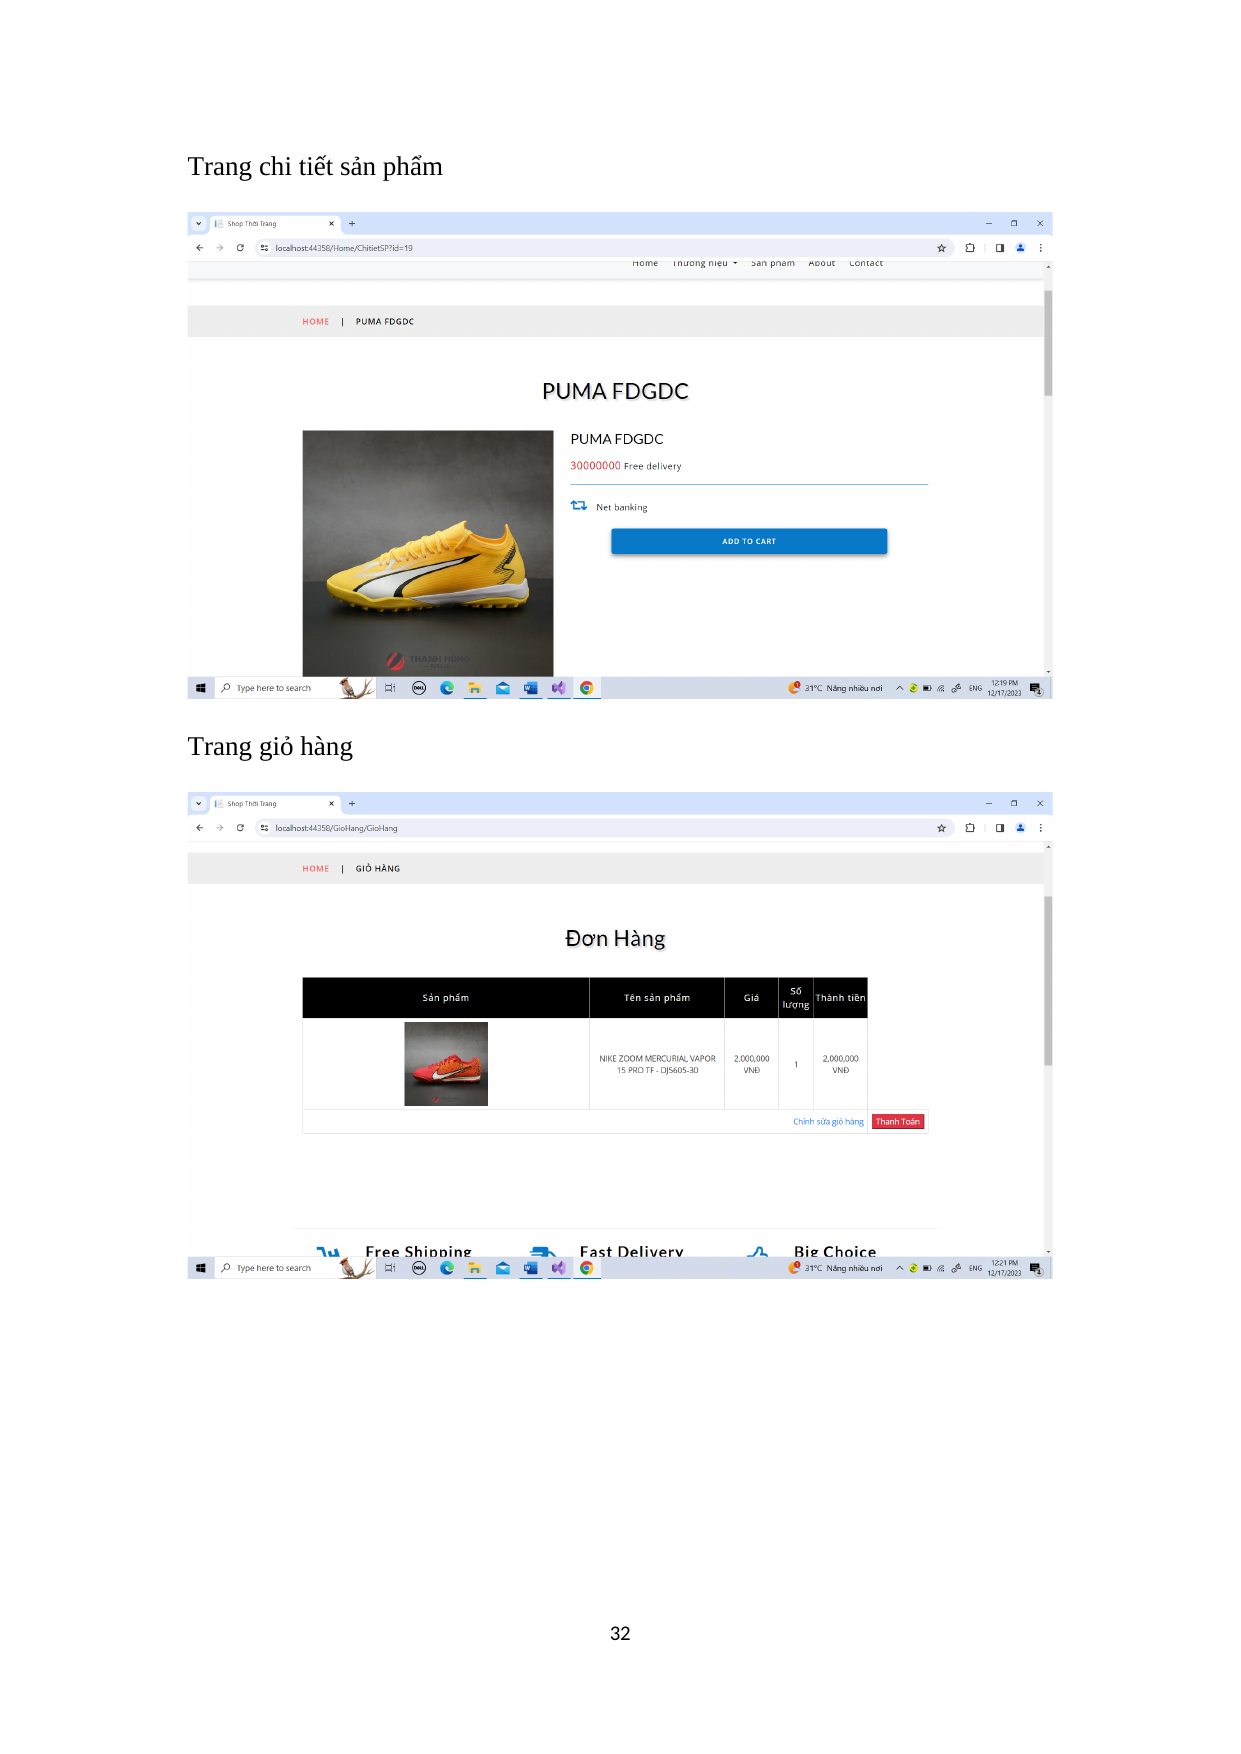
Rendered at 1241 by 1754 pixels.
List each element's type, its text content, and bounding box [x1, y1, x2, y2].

text Trang chi tiết sản phẩm [187, 150, 1053, 181]
text Trang giỏ hàng [187, 730, 1053, 761]
picture [187, 212, 1053, 699]
picture [187, 792, 1053, 1279]
